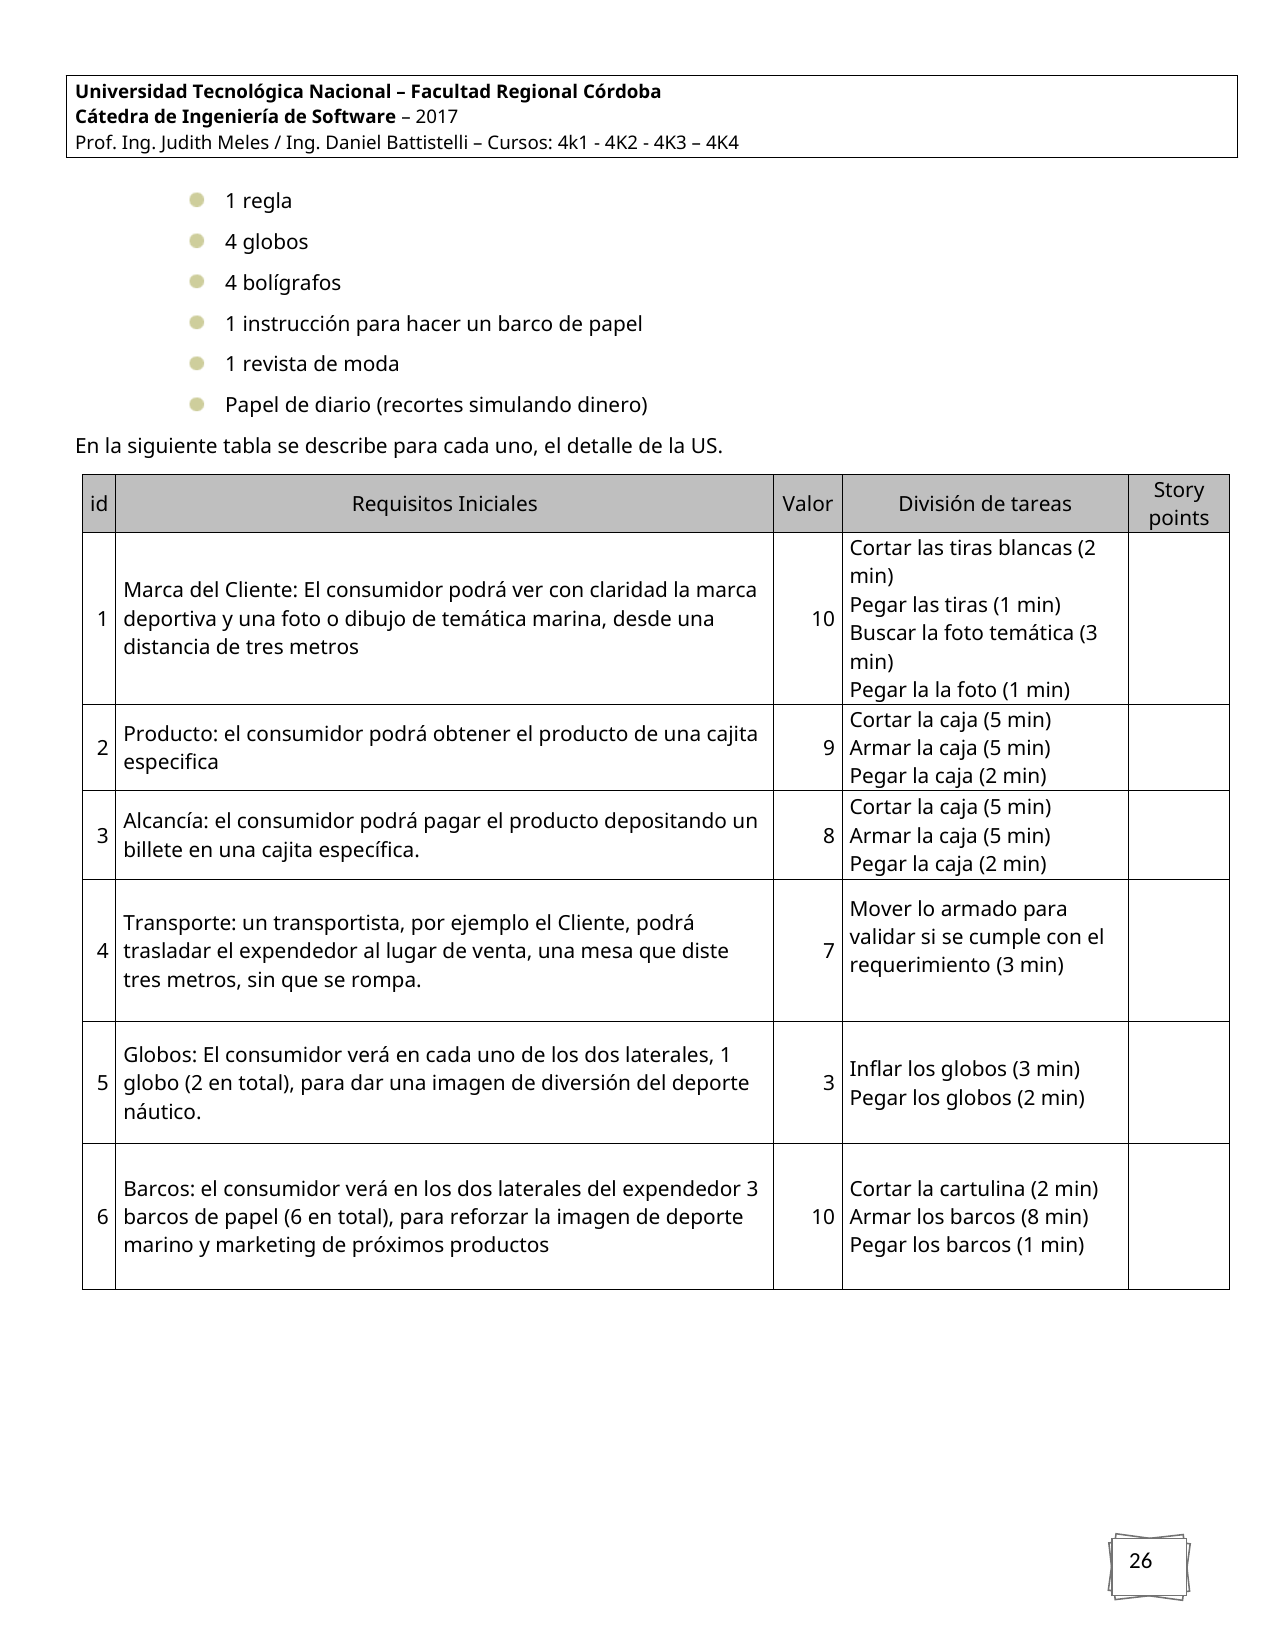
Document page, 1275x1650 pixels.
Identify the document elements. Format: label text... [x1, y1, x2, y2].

table_cell [1129, 1144, 1229, 1288]
table_cell 3 [774, 1022, 842, 1143]
table_cell Marca del Cliente: El consumidor podrá ver con claridad la marca deportiva y una foto o dibujo de temática marina, desde una distancia de tres metros [116, 533, 773, 704]
list 1 regla [187, 186, 1181, 214]
picture [188, 314, 206, 331]
text En la siguiente tabla se describe para cada uno, el detalle de la US. [75, 431, 1181, 460]
table_cell Cortar la cartulina (2 min) Armar los barcos (8 min) Pegar los barcos (1 min) [843, 1144, 1128, 1288]
table_cell Mover lo armado para validar si se cumple con el requerimiento (3 min) [843, 880, 1128, 1021]
table_cell 9 [774, 705, 842, 790]
list 1 revista de moda [187, 349, 1181, 378]
table_cell 8 [774, 791, 842, 879]
table_cell Cortar la caja (5 min) Armar la caja (5 min) Pegar la caja (2 min) [843, 791, 1128, 879]
table_cell 2 [83, 705, 115, 790]
table_cell 3 [83, 791, 115, 879]
table_cell [1129, 533, 1229, 704]
picture [188, 191, 206, 209]
table_cell Producto: el consumidor podrá obtener el producto de una cajita especifica [116, 705, 773, 790]
table_cell Cortar la caja (5 min) Armar la caja (5 min) Pegar la caja (2 min) [843, 705, 1128, 790]
table_cell [1129, 1022, 1229, 1143]
list Papel de diario (recortes simulando dinero) [187, 391, 1181, 419]
table_header id [83, 475, 115, 532]
table_cell Inflar los globos (3 min) Pegar los globos (2 min) [843, 1022, 1128, 1143]
table_cell 1 [83, 533, 115, 704]
picture [188, 355, 206, 372]
table_cell 5 [83, 1022, 115, 1143]
list 4 globos [187, 227, 1181, 255]
list 4 bolígrafos [187, 268, 1181, 296]
table_cell Globos: El consumidor verá en cada uno de los dos laterales, 1 globo (2 en total), para dar una imagen de diversión del deporte náutico. [116, 1022, 773, 1143]
table_cell [1129, 880, 1229, 1021]
table_header Valor [774, 475, 842, 532]
table_header División de tareas [843, 475, 1128, 532]
table_cell 10 [774, 533, 842, 704]
table_header Story points [1129, 475, 1229, 532]
table_cell 7 [774, 880, 842, 1021]
table_cell 10 [774, 1144, 842, 1288]
table_cell Cortar las tiras blancas (2 min) Pegar las tiras (1 min) Buscar la foto temática (3 min) Pegar la la foto (1 min) [843, 533, 1128, 704]
table_cell Alcancía: el consumidor podrá pagar el producto depositando un billete en una cajita específica. [116, 791, 773, 879]
picture [188, 396, 206, 413]
table_cell Transporte: un transportista, por ejemplo el Cliente, podrá trasladar el expendedor al lugar de venta, una mesa que diste tres metros, sin que se rompa. [116, 880, 773, 1021]
picture [188, 232, 206, 250]
table_cell 6 [83, 1144, 115, 1288]
list 1 instrucción para hacer un barco de papel [187, 309, 1181, 337]
picture [188, 273, 206, 290]
table_cell 4 [83, 880, 115, 1021]
table_cell [1129, 705, 1229, 790]
table_cell [1129, 791, 1229, 879]
table_header Requisitos Iniciales [116, 475, 773, 532]
table_cell Barcos: el consumidor verá en los dos laterales del expendedor 3 barcos de papel (6 en total), para reforzar la imagen de deporte marino y marketing de próximos productos [116, 1144, 773, 1288]
